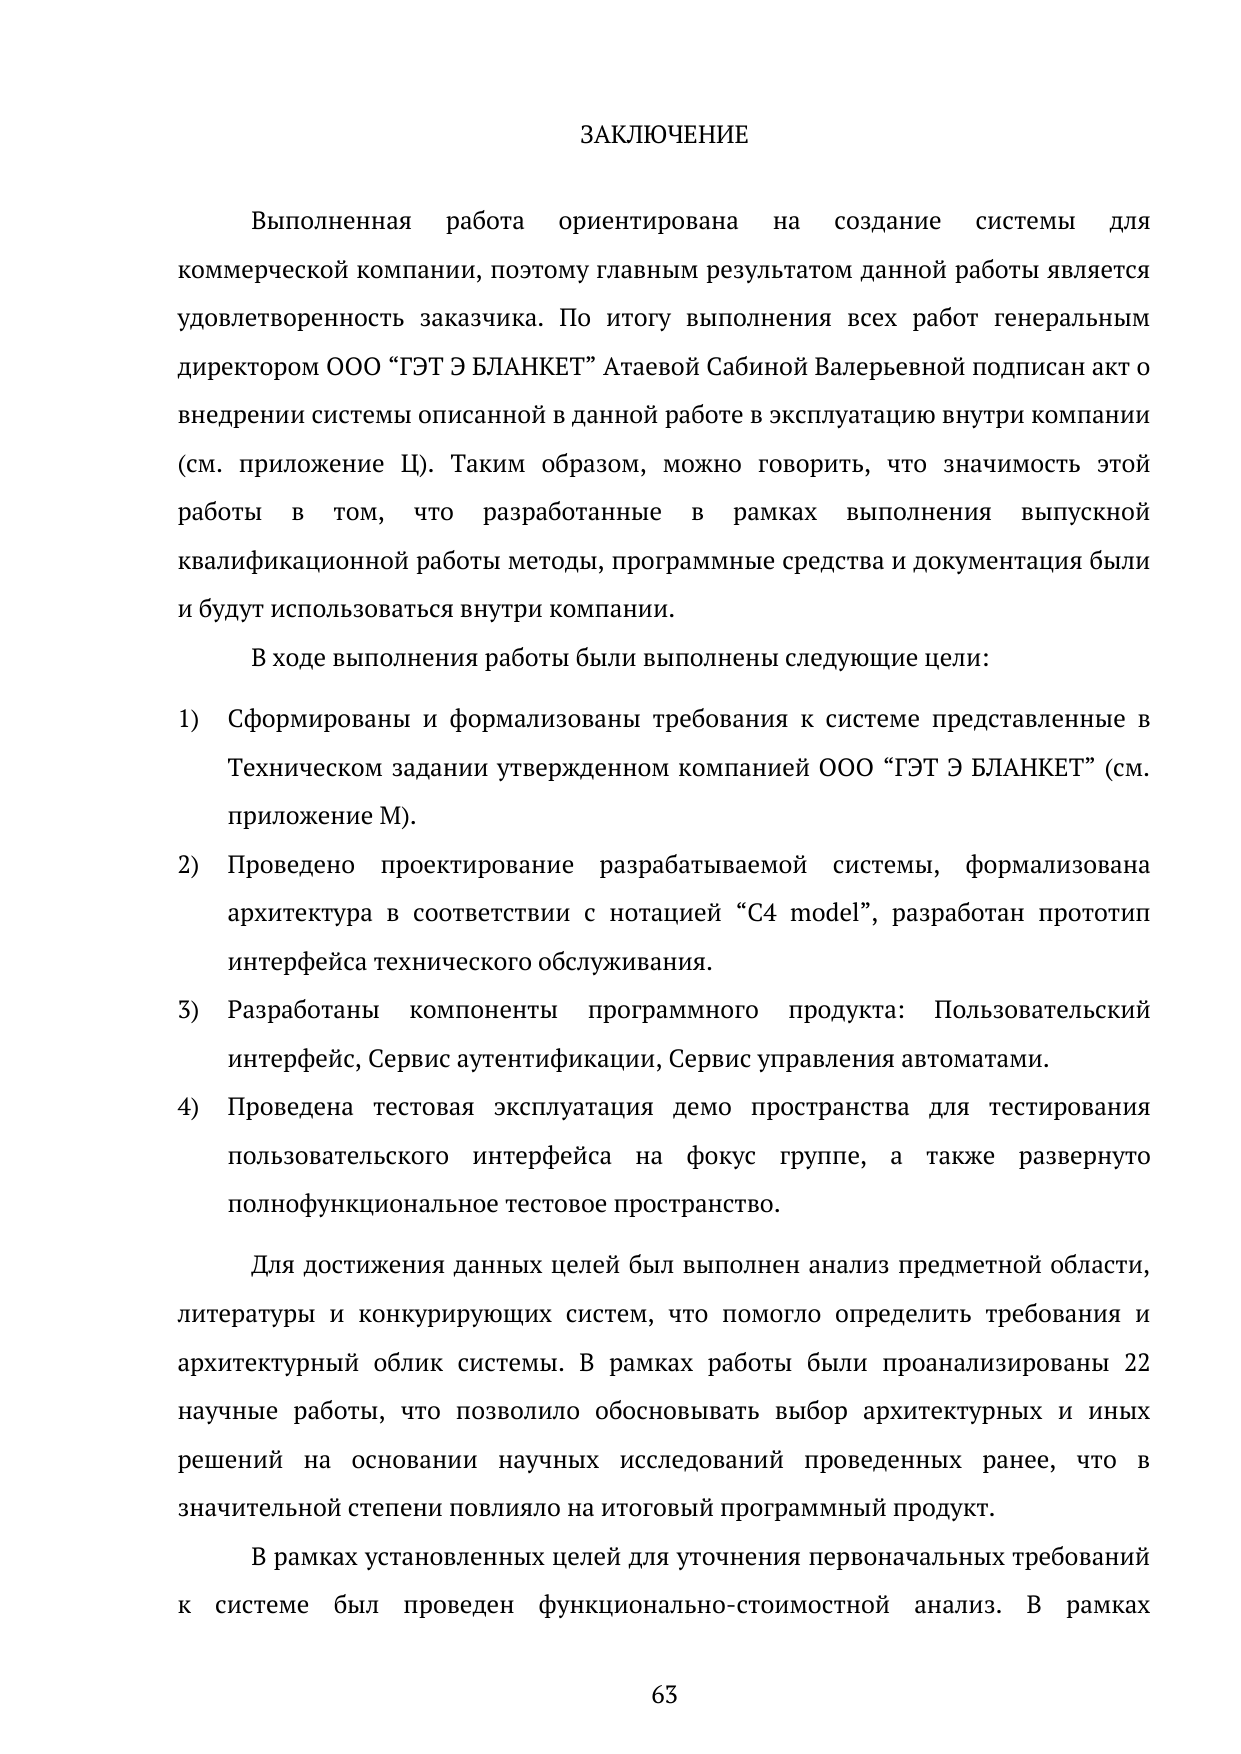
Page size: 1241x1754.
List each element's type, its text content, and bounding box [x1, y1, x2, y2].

list Сформированы и формализованы требования к системе представленные в Техническом задании утвержденном компанией ООО “ГЭТ Э БЛАНКЕТ” (см. приложение М). [177, 702, 1152, 832]
text Для достижения данных целей был выполнен анализ предметной области, литературы и конкурирующих систем, что помогло определить требования и архитектурный облик системы. В рамках работы были проанализированы 22 научные работы, что позволило обосновывать выбор архитектурных и иных решений на основании научных исследований проведенных ранее, что в значительной степени повлияло на итоговый программный продукт. [177, 1248, 1152, 1524]
text Выполненная работа ориентирована на создание системы для коммерческой компании, поэтому главным результатом данной работы является удовлетворенность заказчика. По итогу выполнения всех работ генеральным директором ООО “ГЭТ Э БЛАНКЕТ” Атаевой Сабиной Валерьевной подписан акт о внедрении системы описанной в данной работе в эксплуатацию внутри компании (см. приложение Ц). Таким образом, можно говорить, что значимость этой работы в том, что разработанные в рамках выполнения выпускной квалификационной работы методы, программные средства и документация были и будут использоваться внутри компании. [177, 204, 1152, 625]
list Проведена тестовая эксплуатация демо пространства для тестирования пользовательского интерфейса на фокус группе, а также развернуто полнофункциональное тестовое пространство. [177, 1090, 1152, 1220]
list Разработаны компоненты программного продукта: Пользовательский интерфейс, Сервис аутентификации, Сервис управления автоматами. [177, 993, 1152, 1074]
text В ходе выполнения работы были выполнены следующие цели: [177, 641, 1152, 673]
subtitle Заключение [177, 118, 1152, 151]
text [177, 1540, 1152, 1621]
list Проведено проектирование разрабатываемой системы, формализована архитектура в соответствии с нотацией “С4 model”, разработан прототип интерфейса технического обслуживания. [177, 848, 1152, 977]
